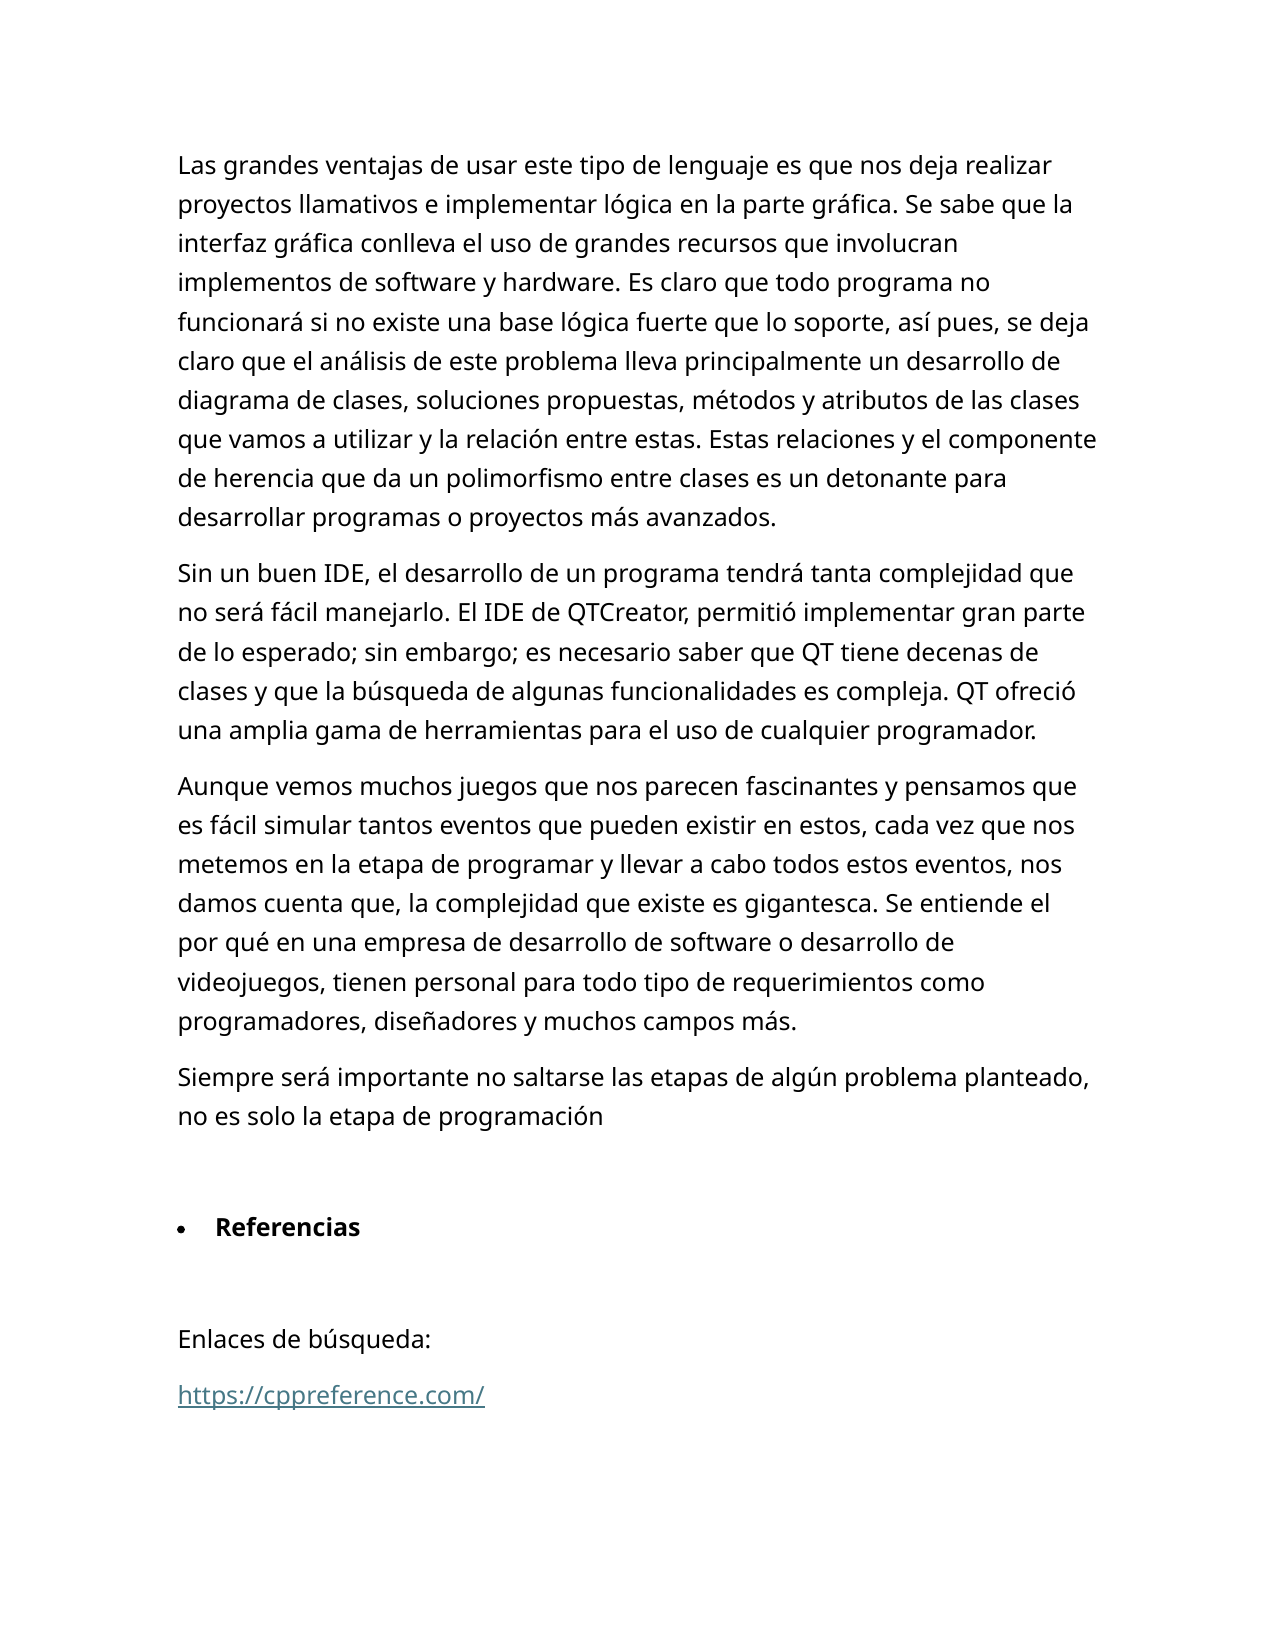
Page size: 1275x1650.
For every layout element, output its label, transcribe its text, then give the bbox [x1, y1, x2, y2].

text Siempre será importante no saltarse las etapas de algún problema planteado, no es solo la etapa de programación [177, 1059, 1098, 1132]
list Referencias [177, 1210, 1098, 1244]
text Sin un buen IDE, el desarrollo de un programa tendrá tanta complejidad que no será fácil manejarlo. El IDE de QTCreator, permitió implementar gran parte de lo esperado; sin embargo; es necesario saber que QT tiene decenas de clases y que la búsqueda de algunas funcionalidades es compleja. QT ofreció una amplia gama de herramientas para el uso de cualquier programador. [177, 556, 1098, 747]
text Aunque vemos muchos juegos que nos parecen fascinantes y pensamos que es fácil simular tantos eventos que pueden existir en estos, cada vez que nos metemos en la etapa de programar y llevar a cabo todos estos eventos, nos damos cuenta que, la complejidad que existe es gigantesca. Se entiende el por qué en una empresa de desarrollo de software o desarrollo de videojuegos, tienen personal para todo tipo de requerimientos como programadores, diseñadores y muchos campos más. [177, 768, 1098, 1037]
text Las grandes ventajas de usar este tipo de lenguaje es que nos deja realizar proyectos llamativos e implementar lógica en la parte gráfica. Se sabe que la interfaz gráfica conlleva el uso de grandes recursos que involucran implementos de software y hardware. Es claro que todo programa no funcionará si no existe una base lógica fuerte que lo soporte, así pues, se deja claro que el análisis de este problema lleva principalmente un desarrollo de diagrama de clases, soluciones propuestas, métodos y atributos de las clases que vamos a utilizar y la relación entre estas. Estas relaciones y el componente de herencia que da un polimorfismo entre clases es un detonante para desarrollar programas o proyectos más avanzados. [177, 148, 1098, 534]
text https://cppreference.com/ [177, 1378, 1098, 1412]
text Enlaces de búsqueda: [177, 1322, 1098, 1356]
